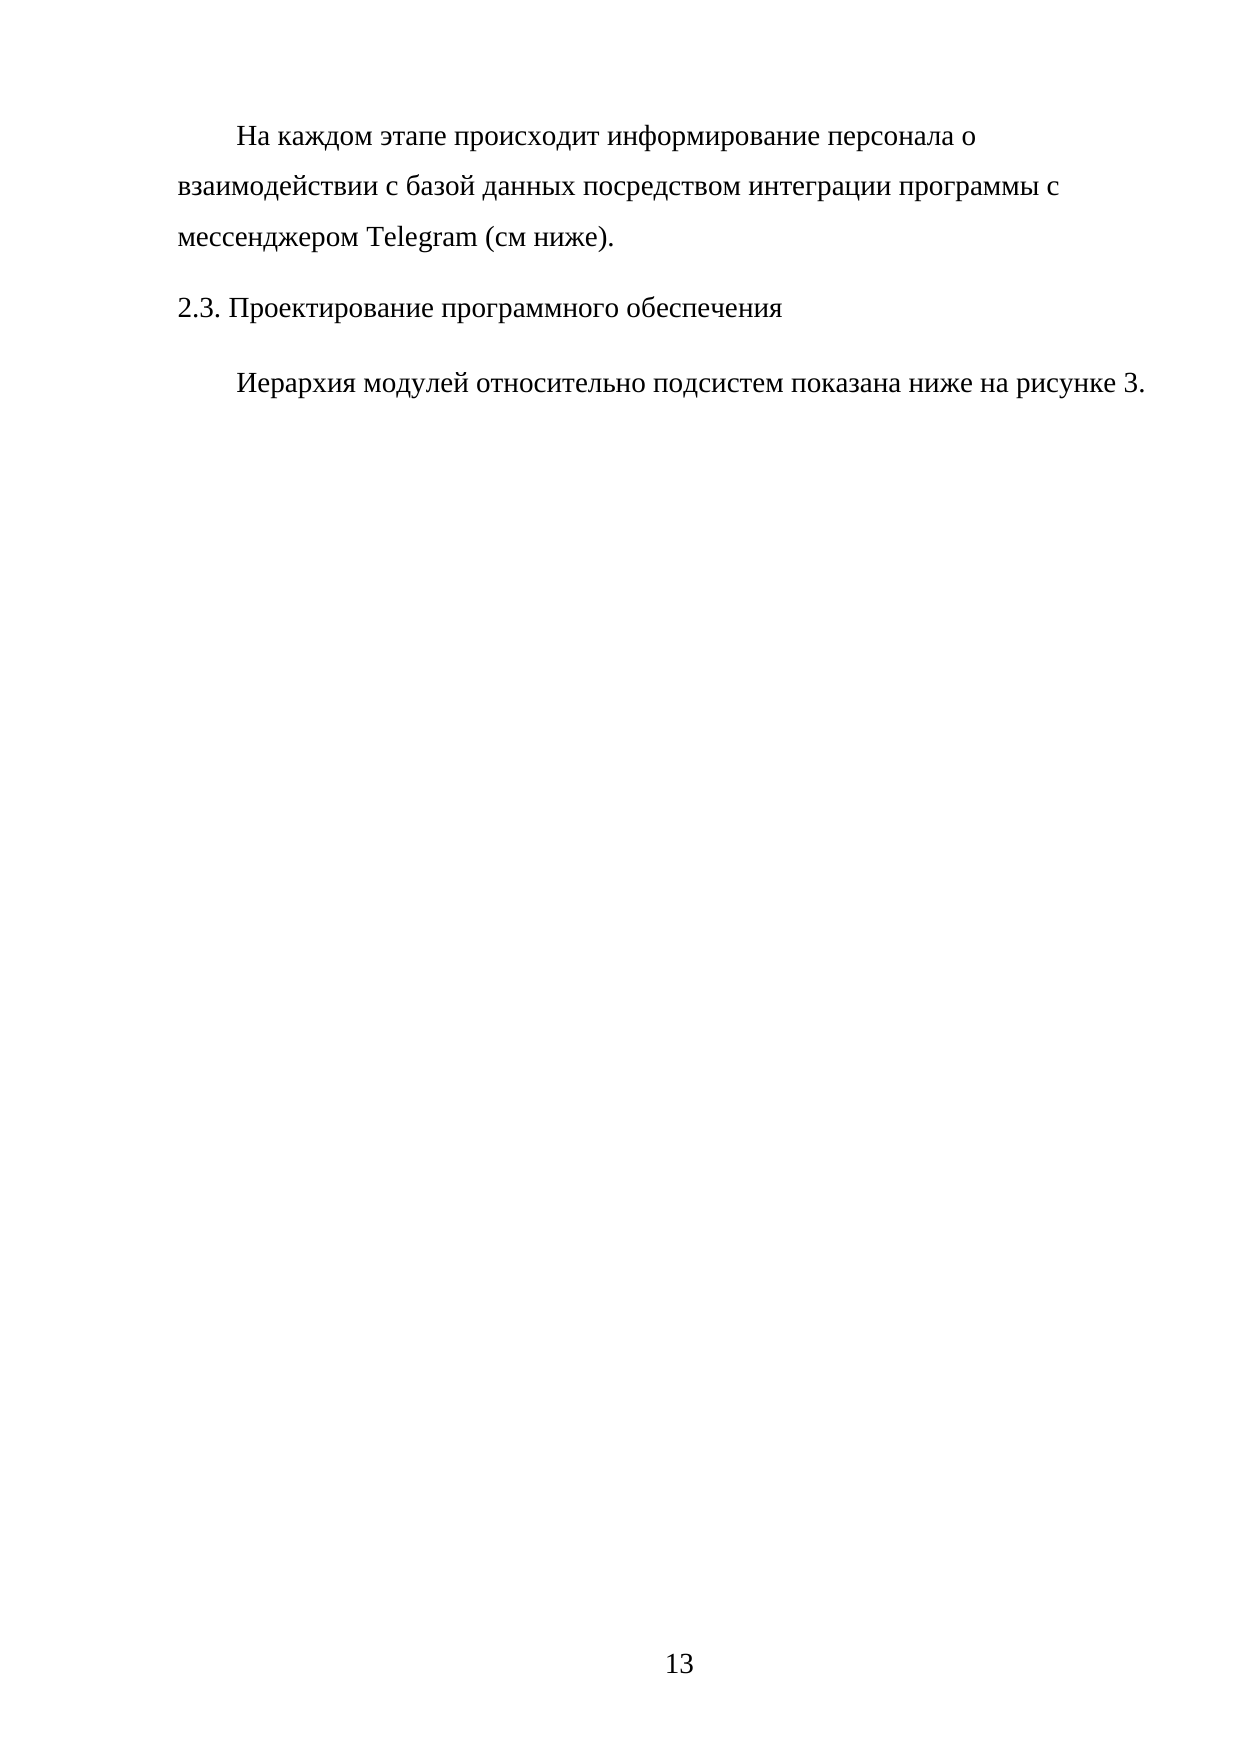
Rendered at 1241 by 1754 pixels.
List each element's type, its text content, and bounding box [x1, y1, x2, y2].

subtitle 2.3. Проектирование программного обеспечения [177, 290, 1181, 323]
text Иерархия модулей относительно подсистем показана ниже на рисунке 3. [177, 365, 1181, 399]
text На каждом этапе происходит информирование персонала о взаимодействии с базой данных посредством интеграции программы с мессенджером Telegram (см ниже). [177, 118, 1181, 252]
